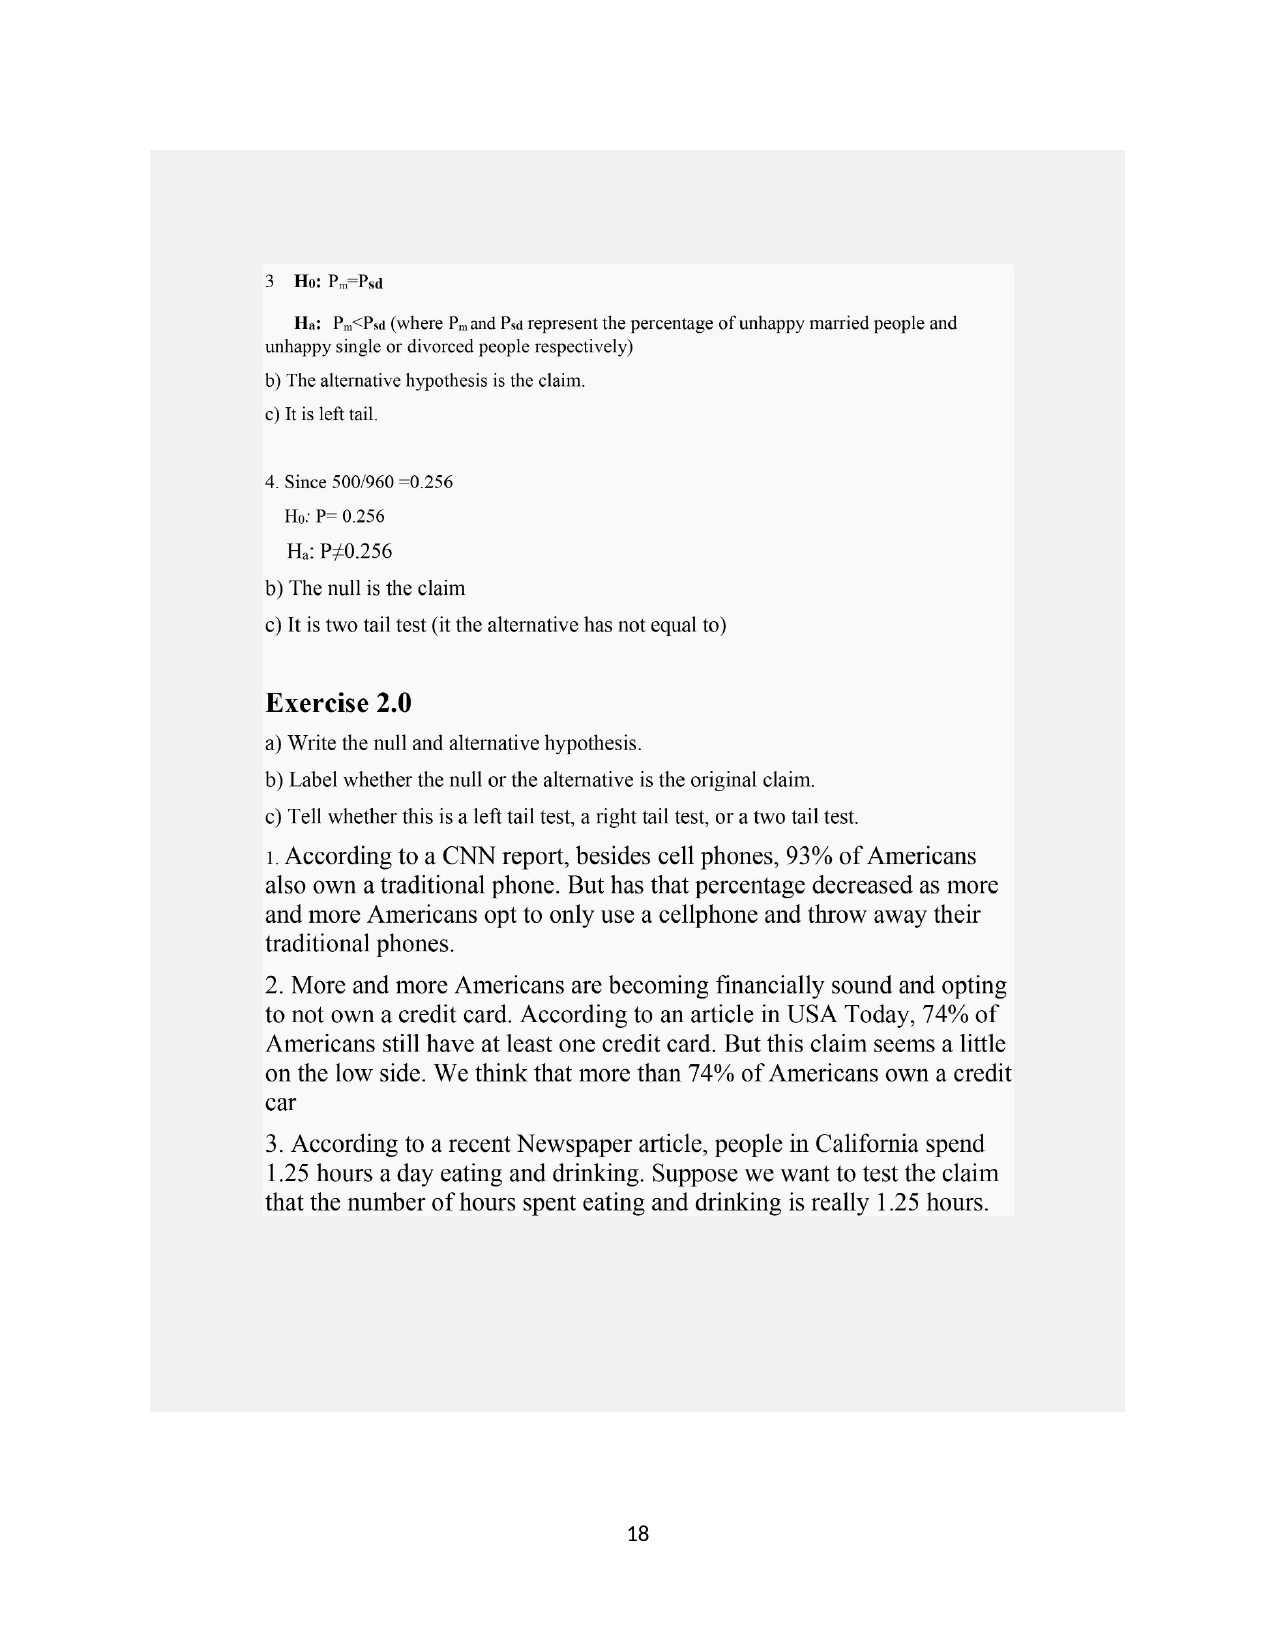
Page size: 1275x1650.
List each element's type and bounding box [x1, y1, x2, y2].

picture [150, 150, 1125, 1412]
